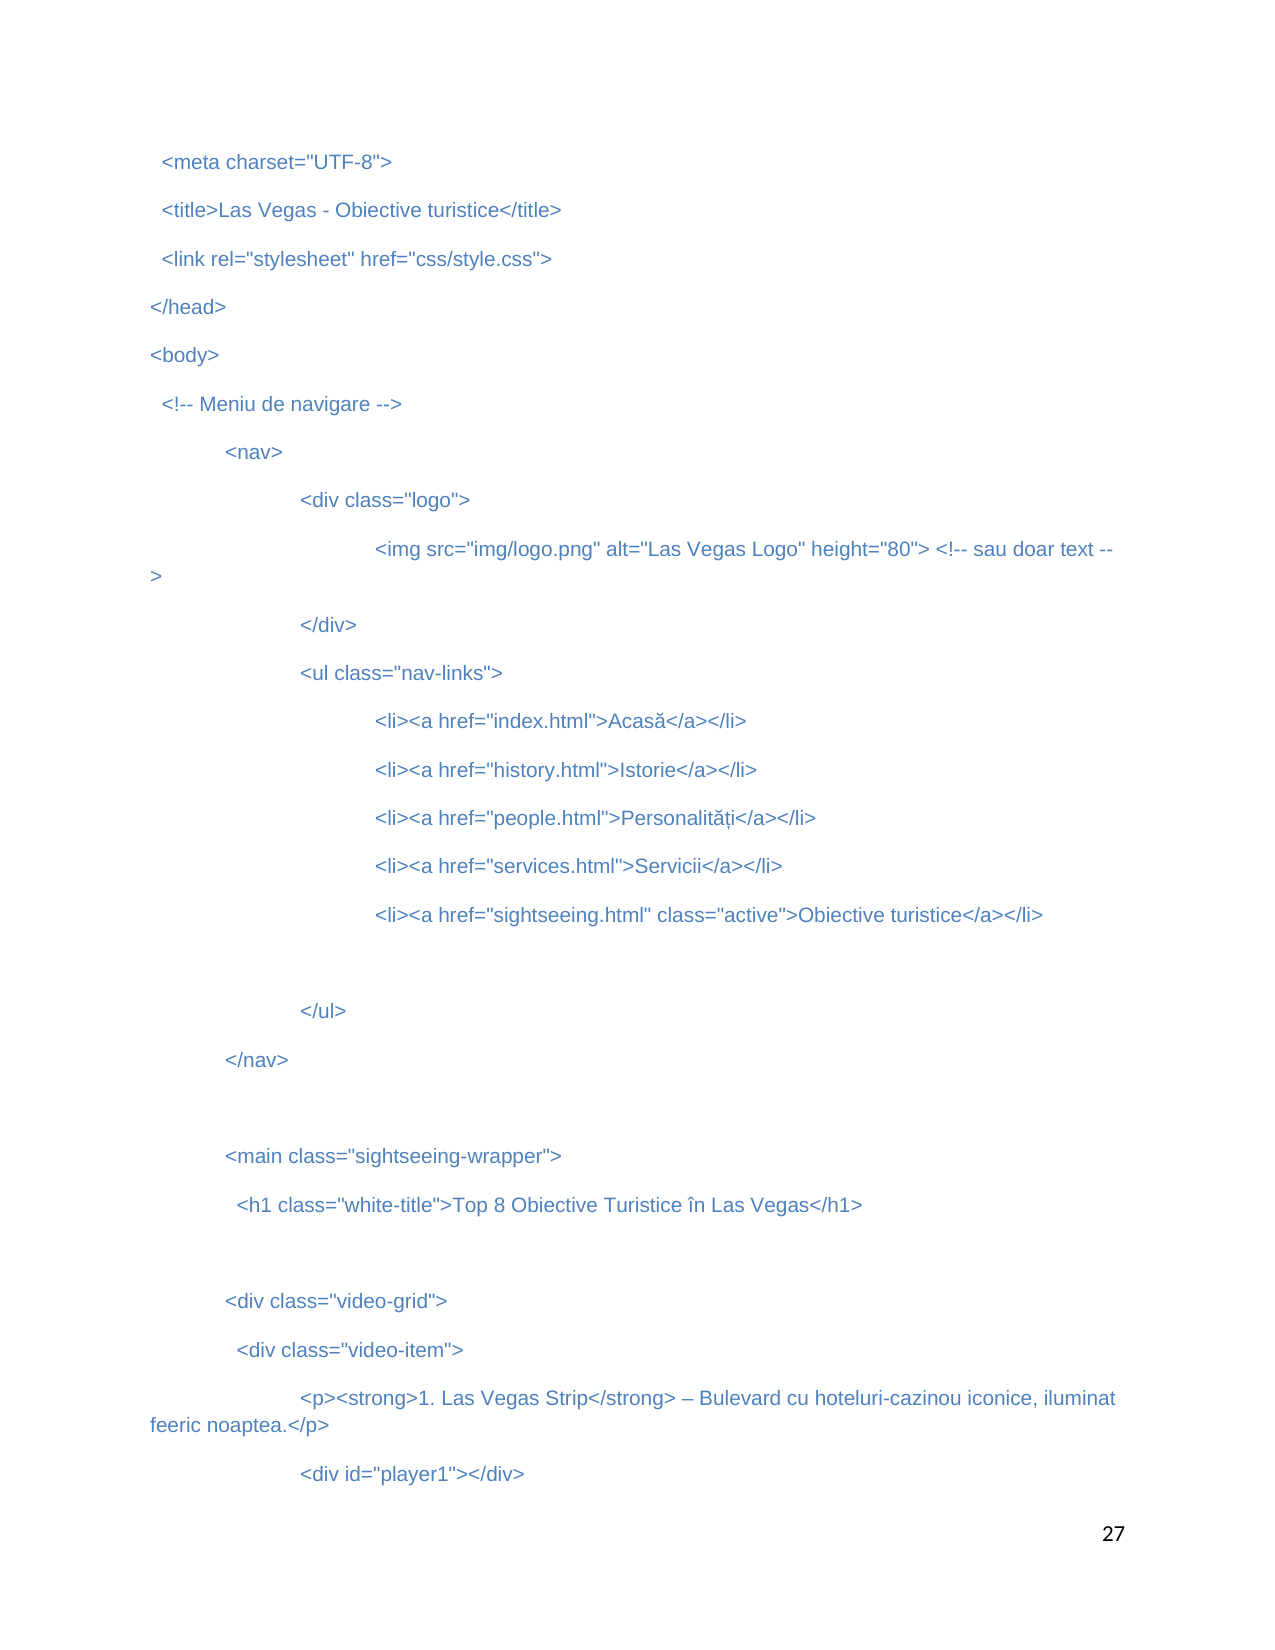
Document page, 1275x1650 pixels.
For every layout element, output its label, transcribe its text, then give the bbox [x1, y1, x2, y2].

text <div class="logo"> [150, 488, 1125, 512]
text <h1 class="white-title">Top 8 Obiective Turistice în Las Vegas</h1> [150, 1192, 1125, 1216]
text <ul class="nav-links"> [150, 661, 1125, 685]
text <div class="video-item"> [150, 1337, 1125, 1361]
text <div id="player1"></div> [150, 1462, 1125, 1486]
text <li><a href="services.html">Servicii</a></li> [150, 854, 1125, 878]
text <li><a href="index.html">Acasă</a></li> [150, 709, 1125, 733]
text <li><a href="people.html">Personalități</a></li> [150, 806, 1125, 830]
text <meta charset="UTF-8"> [150, 150, 1125, 174]
text <body> [150, 343, 1125, 367]
text <li><a href="sightseeing.html" class="active">Obiective turistice</a></li> [150, 902, 1125, 926]
text <li><a href="history.html">Istorie</a></li> [150, 757, 1125, 781]
text <!-- Meniu de navigare --> [150, 392, 1125, 416]
text <link rel="stylesheet" href="css/style.css"> [150, 247, 1125, 271]
text <img src="img/logo.png" alt="Las Vegas Logo" height="80"> <!-- sau doar text --> [150, 537, 1125, 588]
text </ul> [150, 999, 1125, 1023]
text <nav> [150, 440, 1125, 464]
text </nav> [150, 1047, 1125, 1071]
text <div class="video-grid"> [150, 1289, 1125, 1313]
text <title>Las Vegas - Obiective turistice</title> [150, 198, 1125, 222]
text <p><strong>1. Las Vegas Strip</strong> – Bulevard cu hoteluri-cazinou iconice, iluminat feeric noaptea.</p> [150, 1386, 1125, 1437]
text </head> [150, 295, 1125, 319]
text </div> [150, 612, 1125, 636]
text <main class="sightseeing-wrapper"> [150, 1144, 1125, 1168]
